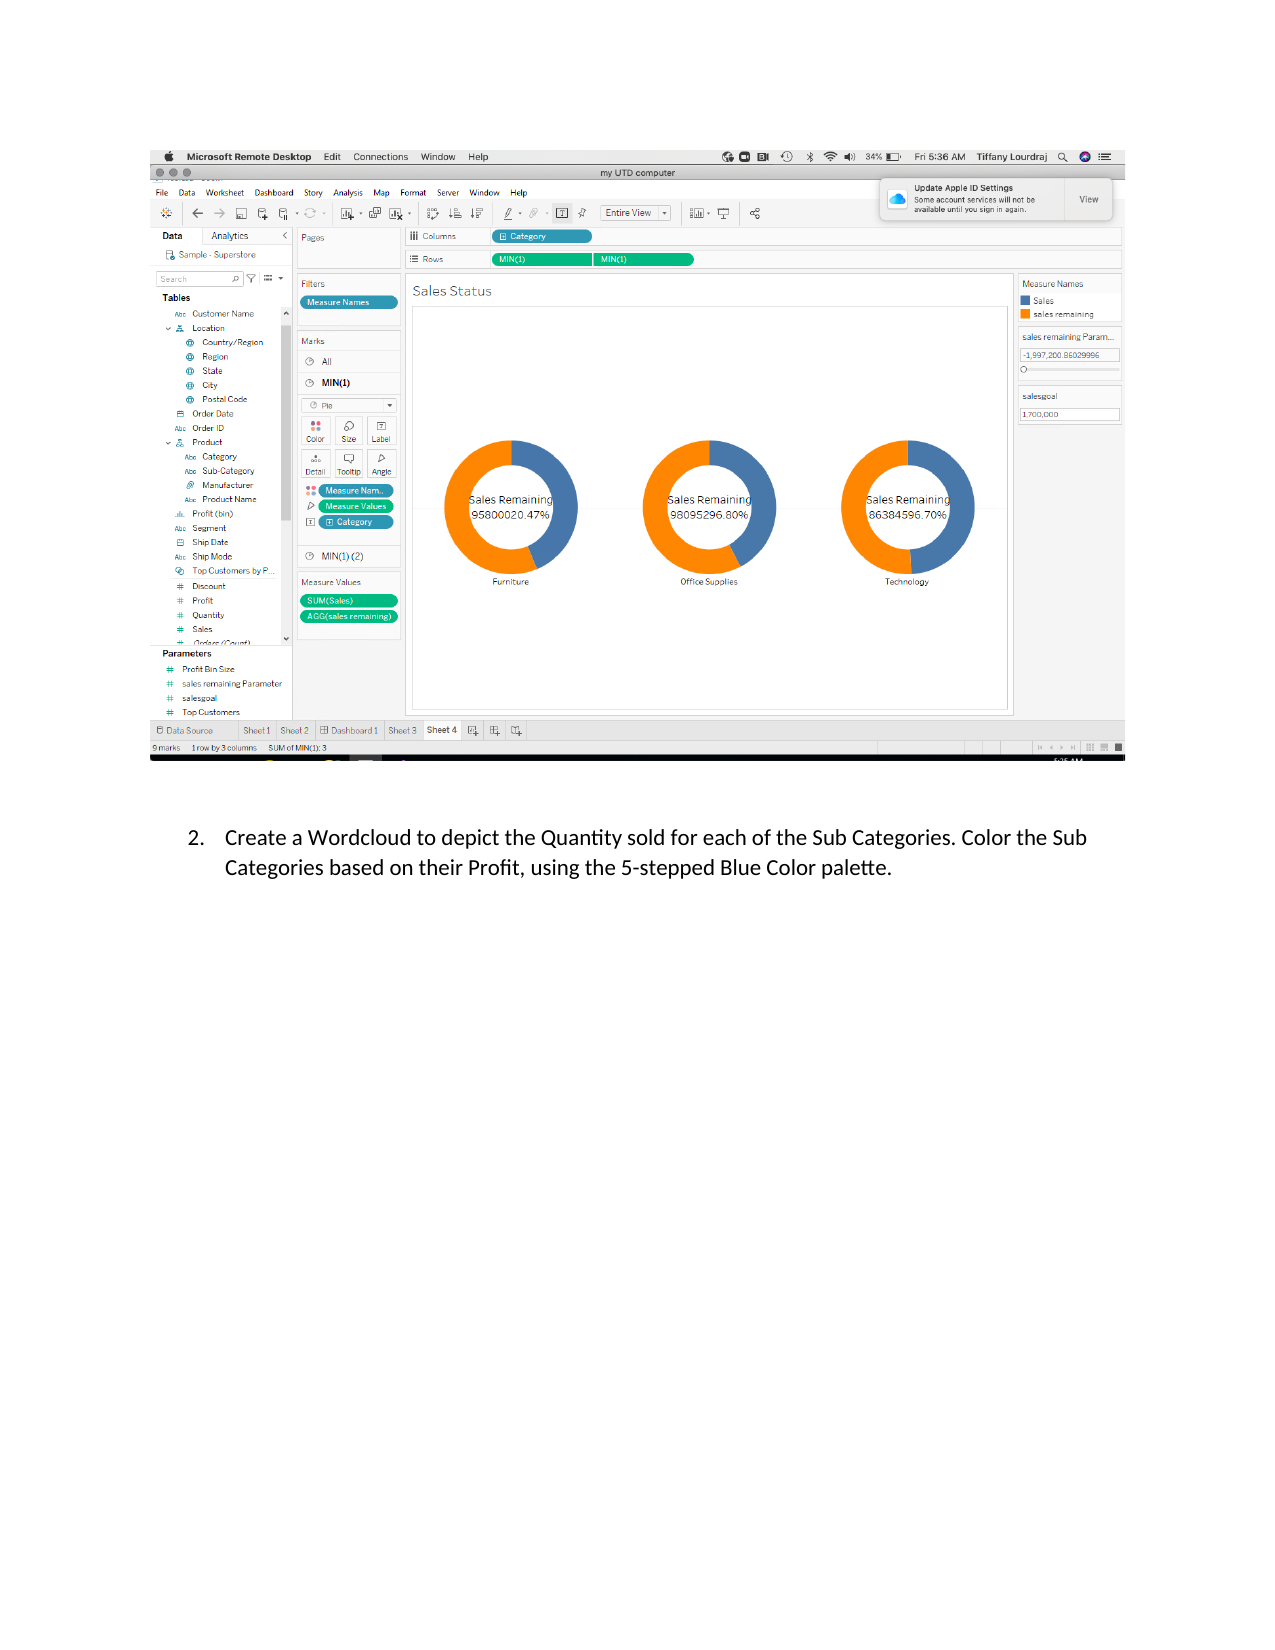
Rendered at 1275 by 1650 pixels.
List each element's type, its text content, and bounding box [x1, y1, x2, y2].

picture [150, 150, 1125, 761]
list Create a Wordcloud to depict the Quantity sold for each of the Sub Categories. Color the Sub Categories based on their Profit, using the 5-stepped Blue Color palette. [187, 823, 1125, 881]
